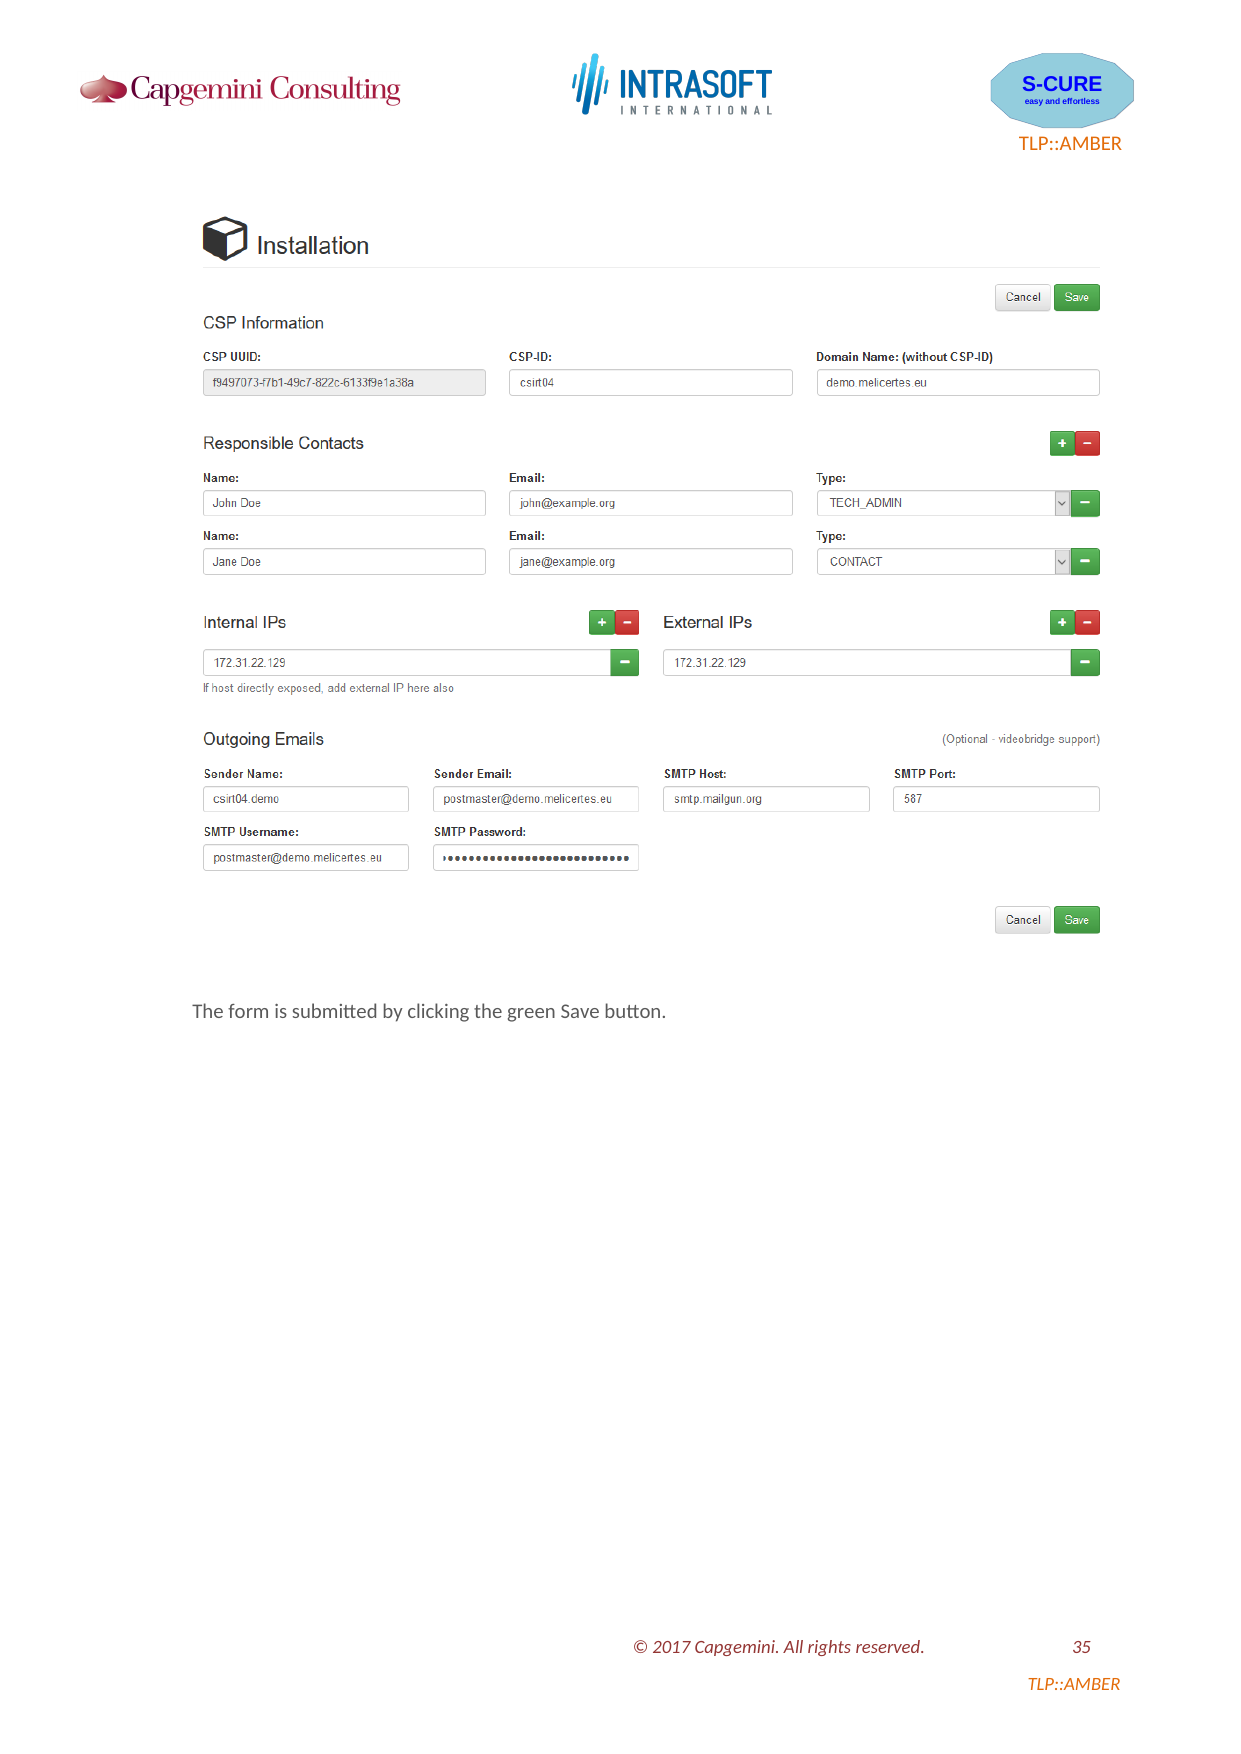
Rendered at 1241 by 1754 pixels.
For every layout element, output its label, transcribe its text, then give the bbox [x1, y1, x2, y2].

picture [192, 206, 1123, 948]
text The form is submitted by clicking the green Save button. [192, 998, 1122, 1023]
picture [571, 52, 773, 116]
